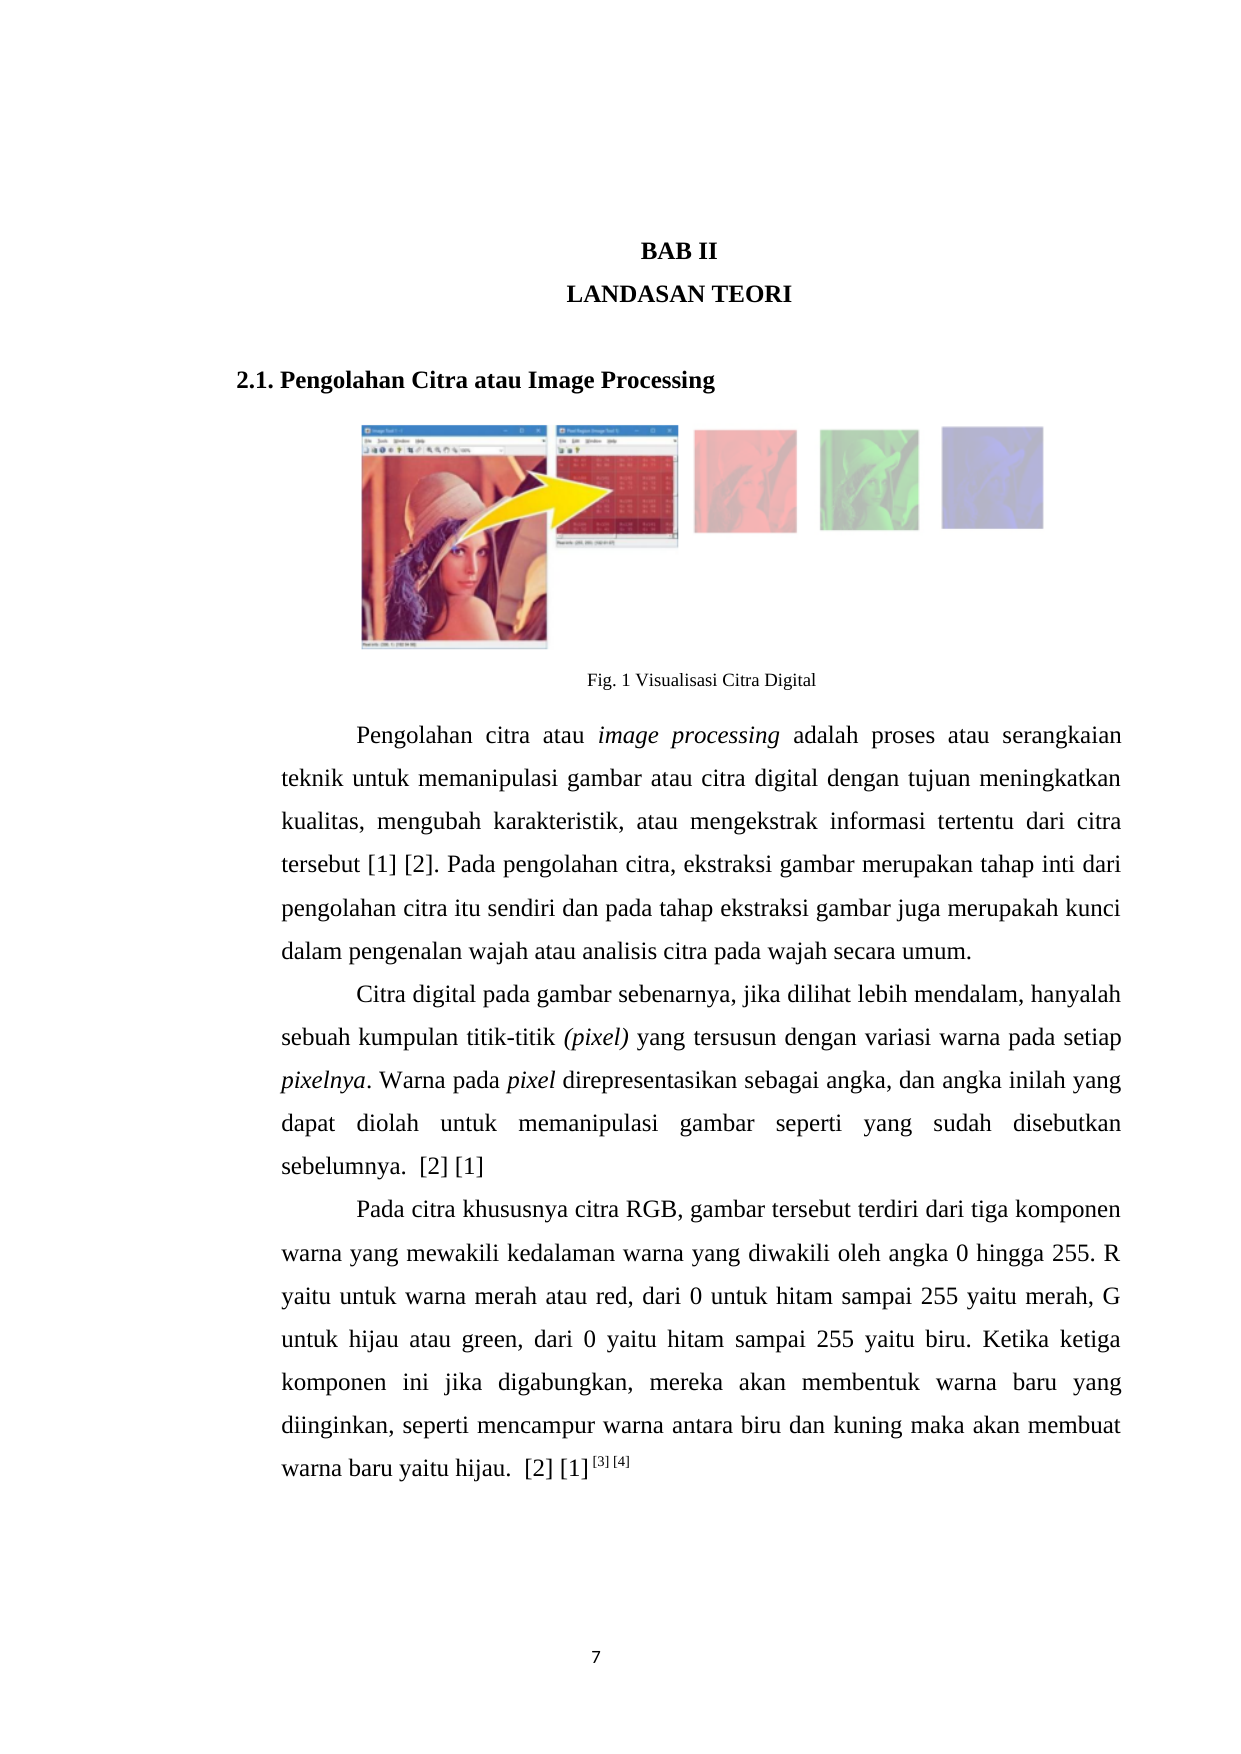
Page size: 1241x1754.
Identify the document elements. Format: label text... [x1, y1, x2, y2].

picture [349, 415, 1054, 657]
text Pada citra khususnya citra RGB, gambar tersebut terdiri dari tiga komponen warna yang mewakili kedalaman warna yang diwakili oleh angka 0 hingga 255. R yaitu untuk warna merah atau red, dari 0 untuk hitam sampai 255 yaitu merah, G untuk hijau atau green, dari 0 yaitu hitam sampai 255 yaitu biru. Ketika ketiga komponen ini jika digabungkan, mereka akan membentuk warna baru yang diinginkan, seperti mencampur warna antara biru dan kuning maka akan membuat warna baru yaitu hijau. [281, 1194, 1122, 1482]
text Pengolahan citra atau image processing adalah proses atau serangkaian teknik untuk memanipulasi gambar atau citra digital dengan tujuan meningkatkan kualitas, mengubah karakteristik, atau mengekstrak informasi tertentu dari citra tersebut. Pada pengolahan citra, ekstraksi gambar merupakan tahap inti dari pengolahan citra itu sendiri dan pada tahap ekstraksi gambar juga merupakah kunci dalam pengenalan wajah atau analisis citra pada wajah secara umum. [281, 720, 1122, 964]
text LANDASAN TEORI [236, 279, 1122, 308]
subtitle BAB II [236, 236, 1122, 265]
subtitle Pengolahan Citra atau Image Processing [236, 366, 1122, 394]
text Citra digital pada gambar sebenarnya, jika dilihat lebih mendalam, hanyalah sebuah kumpulan titik-titik (pixel) yang tersusun dengan variasi warna pada setiap pixelnya. Warna pada pixel direpresentasikan sebagai angka, dan angka inilah yang dapat diolah untuk memanipulasi gambar seperti yang sudah disebutkan sebelumnya. [281, 979, 1122, 1180]
list Fig. 1 Visualisasi Citra Digital [281, 669, 1122, 691]
